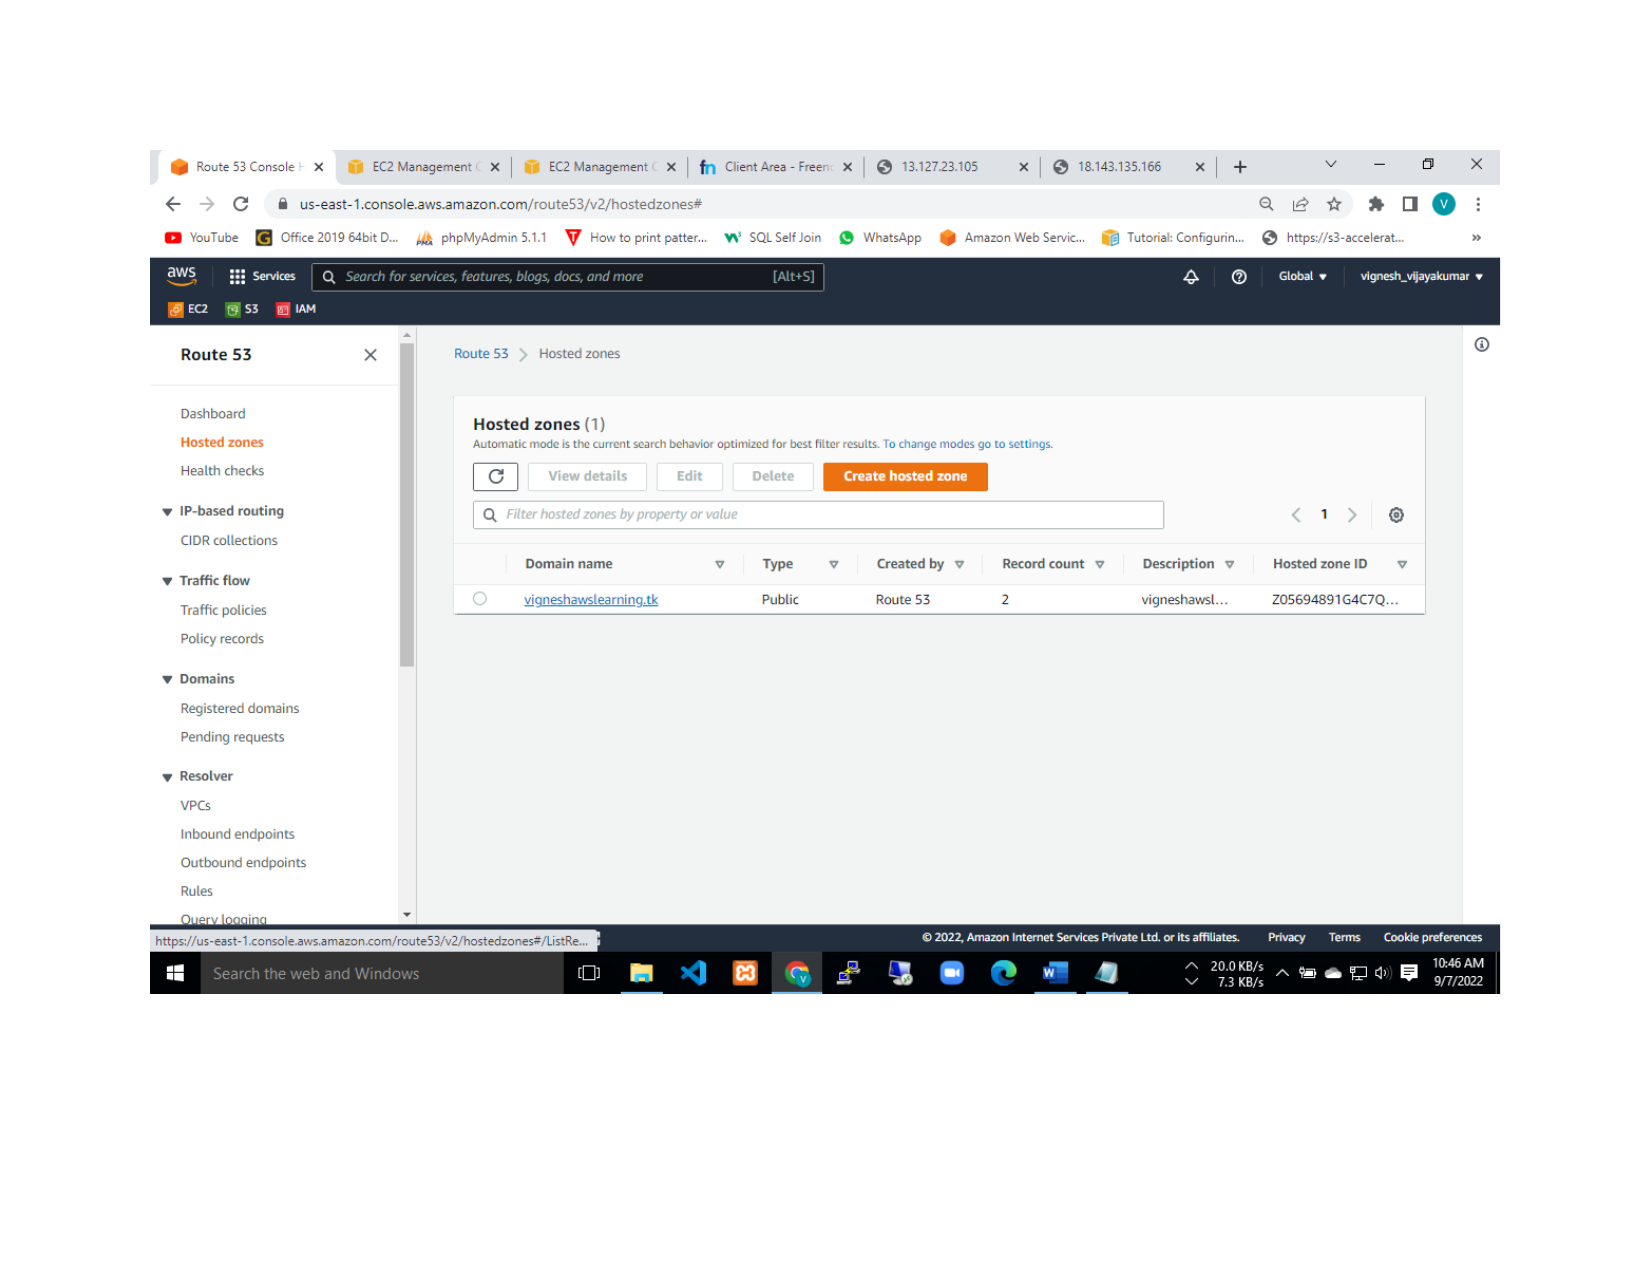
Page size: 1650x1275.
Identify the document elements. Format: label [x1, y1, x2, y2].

picture [150, 150, 1500, 994]
